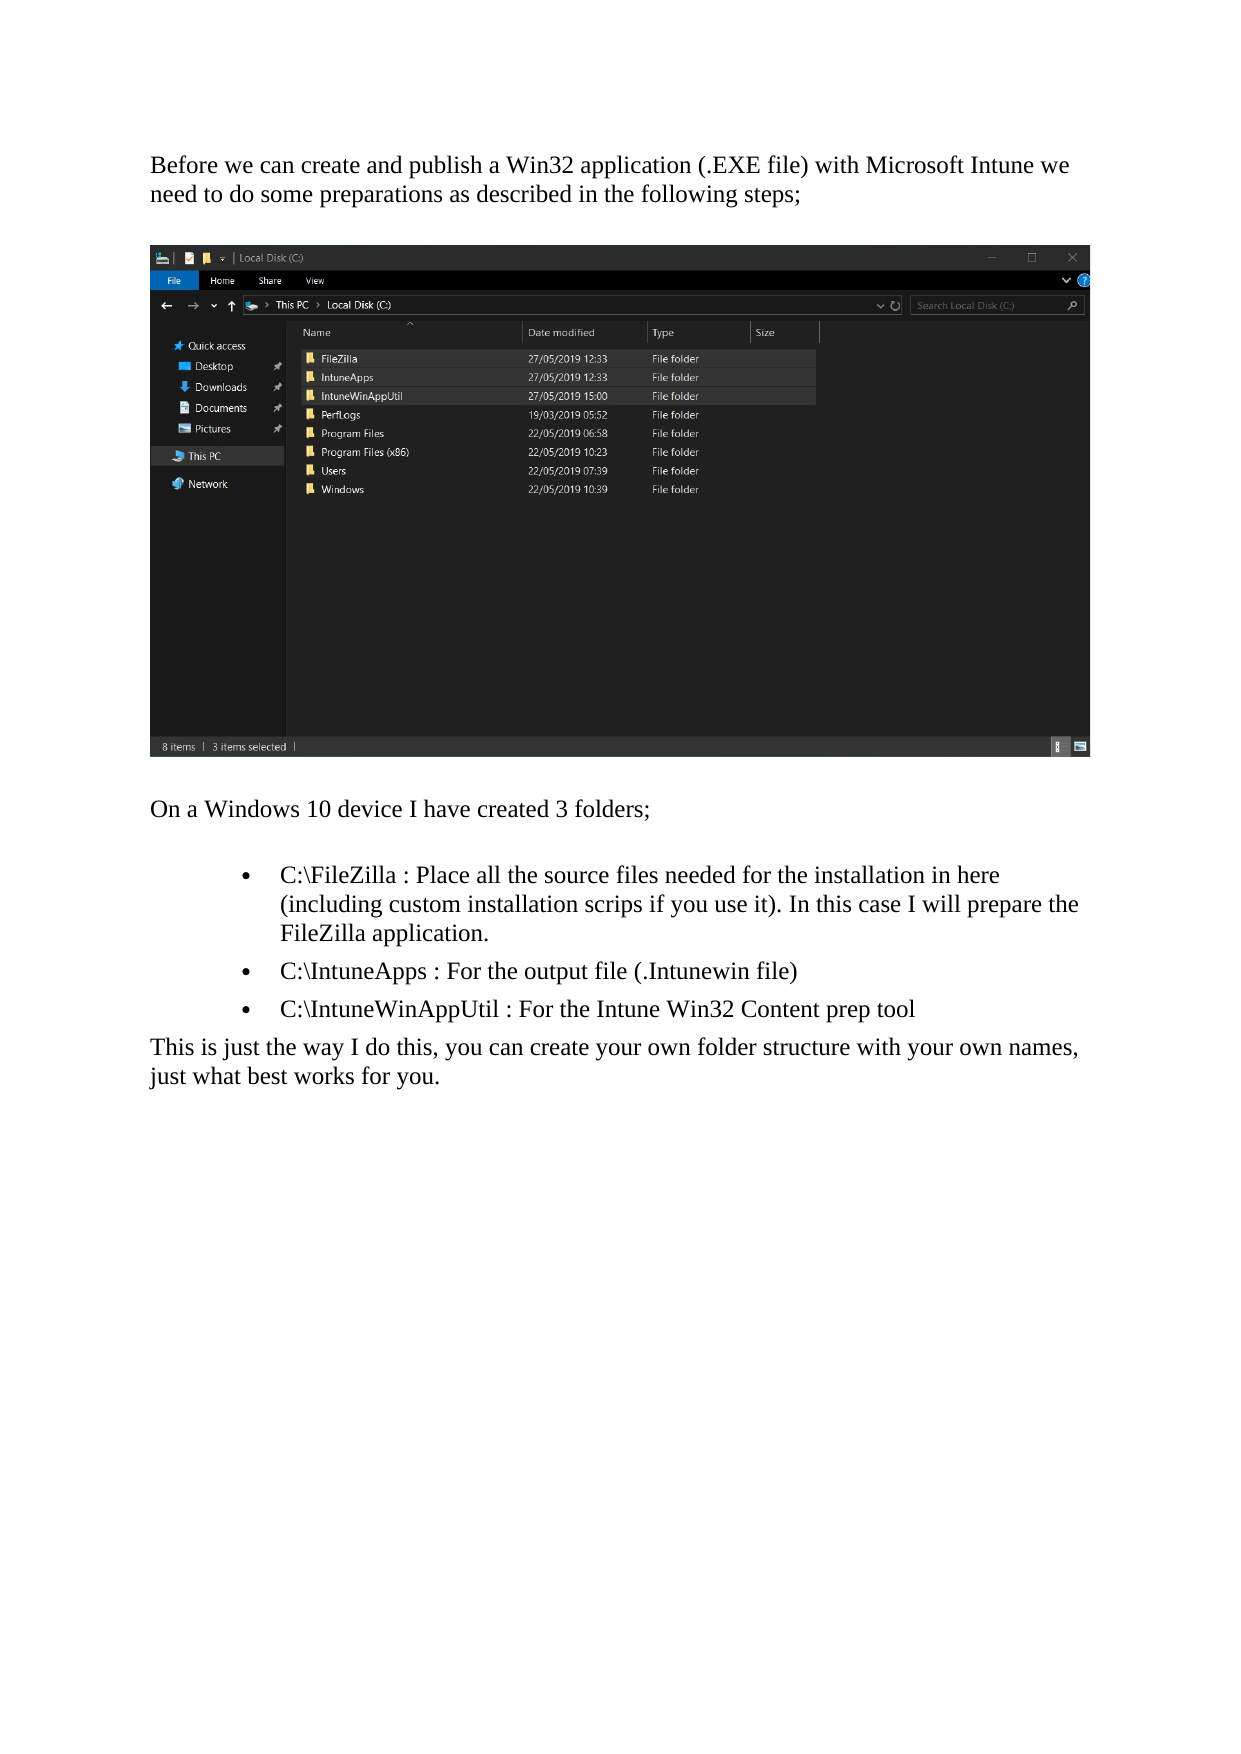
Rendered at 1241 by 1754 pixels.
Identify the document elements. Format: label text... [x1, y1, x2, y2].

list C:\FileZilla : Place all the source files needed for the installation in here (including custom installation scrips if you use it). In this case I will prepare the FileZilla application. [242, 861, 1090, 947]
list C:\IntuneApps : For the output file (.Intunewin file) [242, 956, 1090, 985]
text On a Windows 10 device I have created 3 folders; [150, 794, 1090, 823]
picture [150, 245, 1091, 757]
text This is just the way I do this, you can create your own folder structure with your own names, just what best works for you. [150, 1032, 1090, 1090]
text Before we can create and publish a Win32 application (.EXE file) with Microsoft Intune we need to do some preparations as described in the following steps; [150, 150, 1090, 207]
list C:\IntuneWinAppUtil : For the Intune Win32 Content prep tool [242, 994, 1090, 1023]
